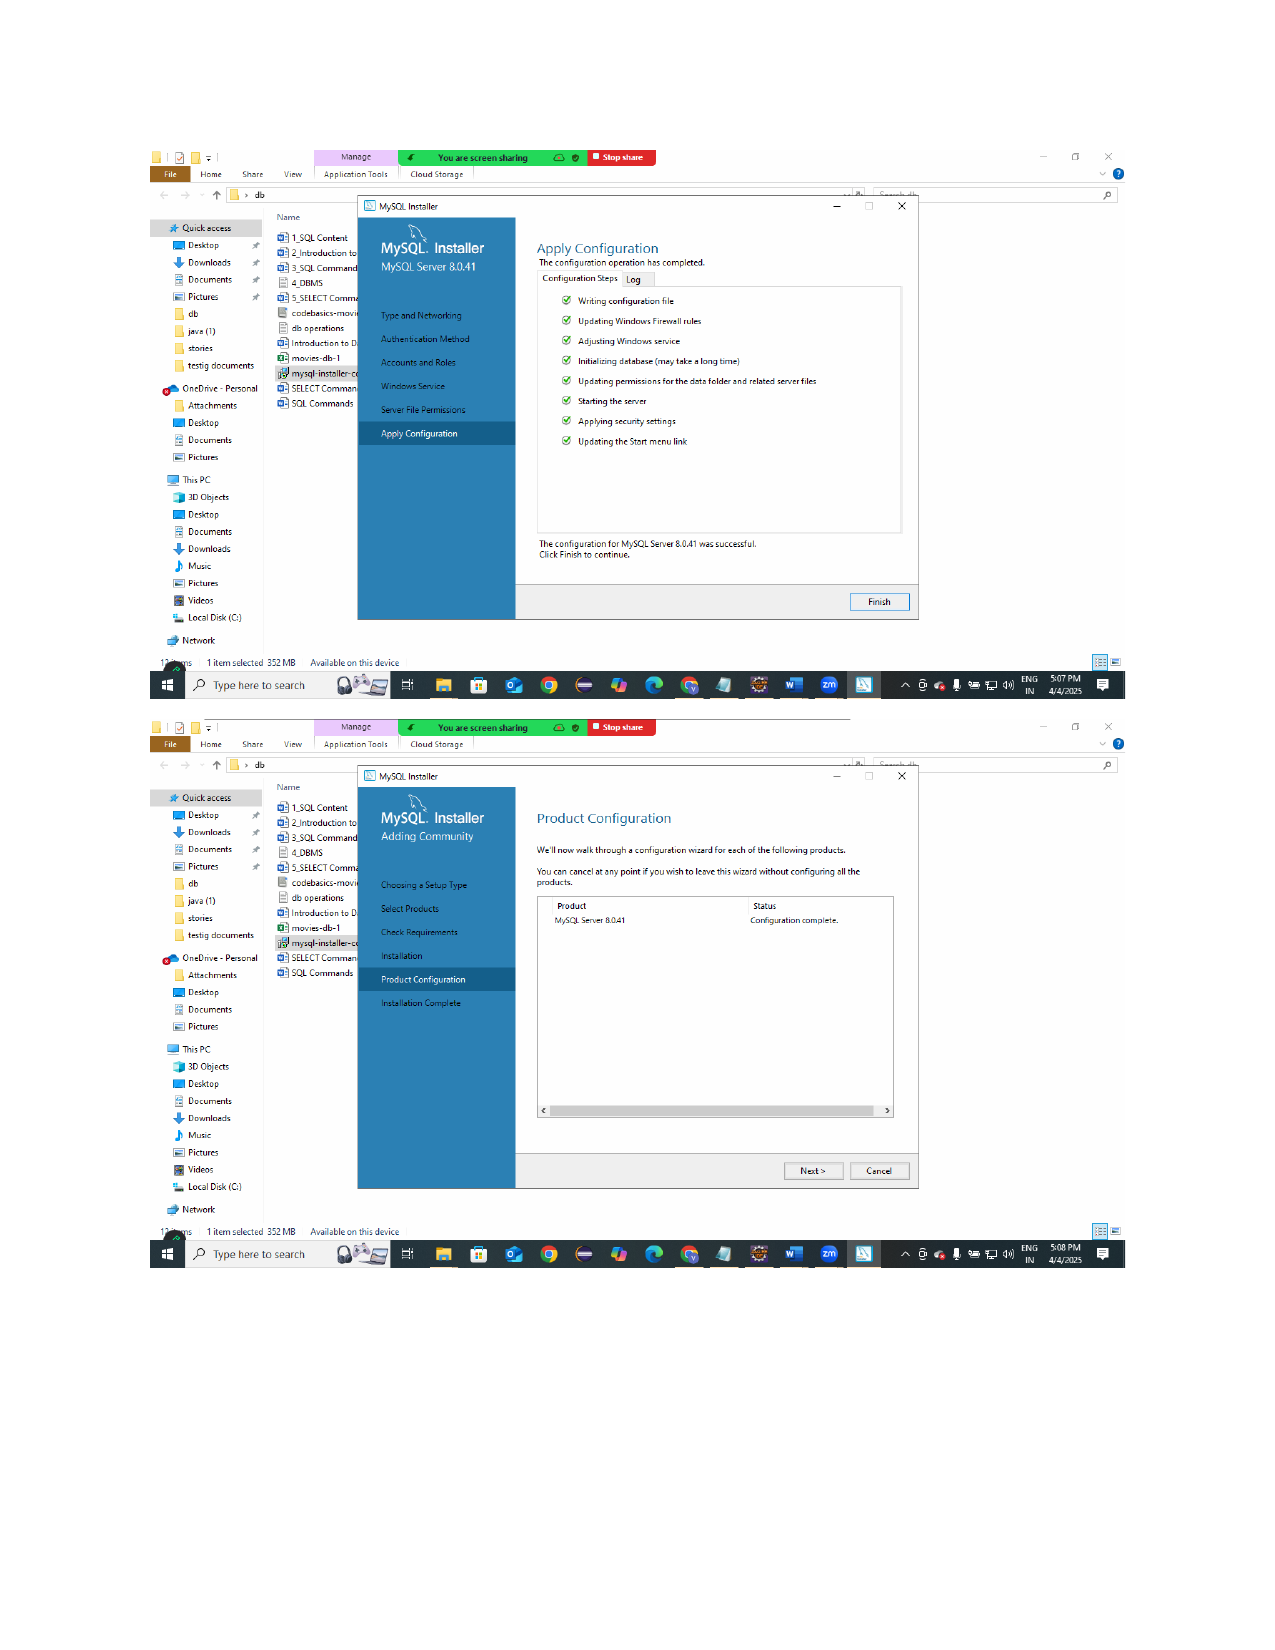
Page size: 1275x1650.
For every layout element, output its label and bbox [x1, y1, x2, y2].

picture [150, 150, 1125, 699]
picture [150, 719, 1125, 1268]
